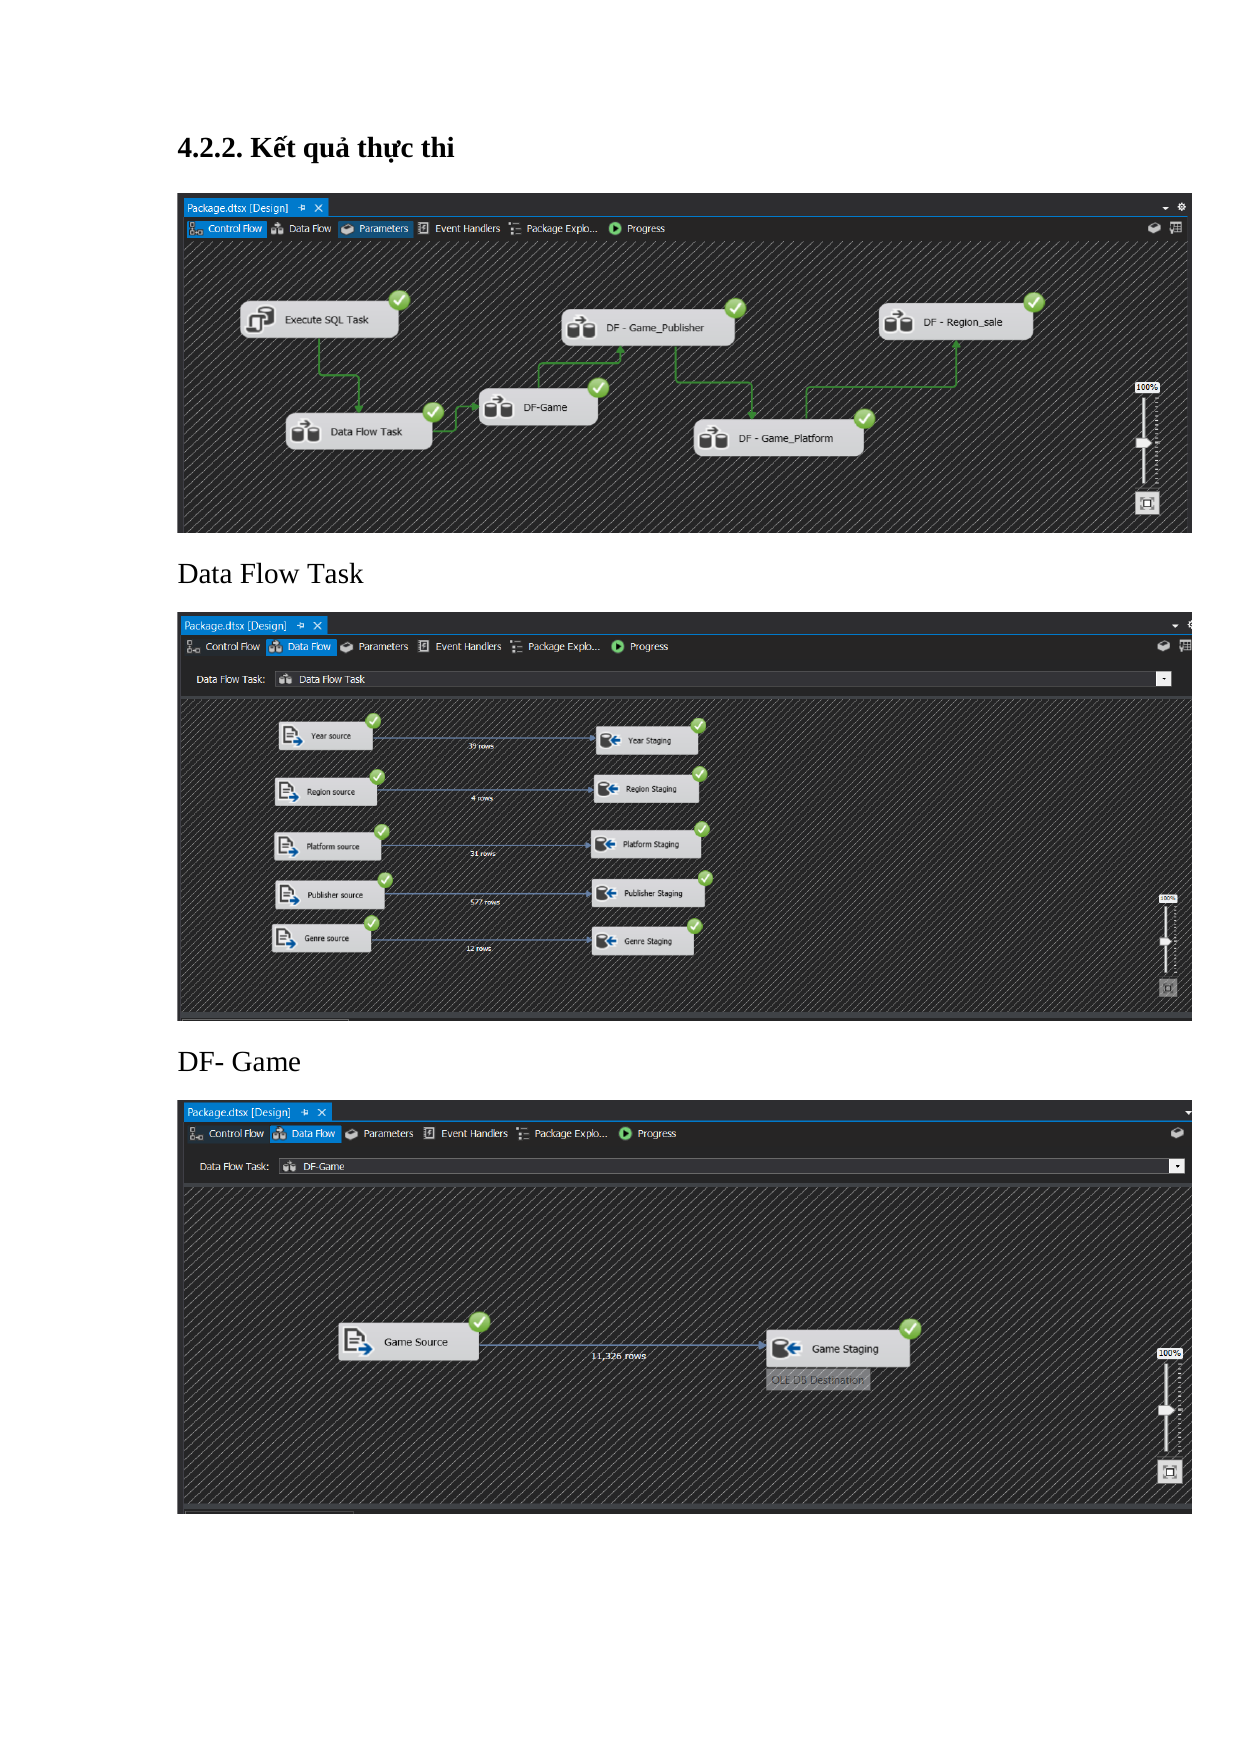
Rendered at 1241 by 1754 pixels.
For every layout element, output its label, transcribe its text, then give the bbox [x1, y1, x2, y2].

picture [177, 612, 1192, 1021]
text Kết quả thực thi [177, 131, 1122, 164]
text Data Flow Task [177, 556, 1122, 589]
picture [177, 1100, 1192, 1514]
text DF- Game [177, 1044, 1122, 1077]
picture [177, 193, 1192, 533]
